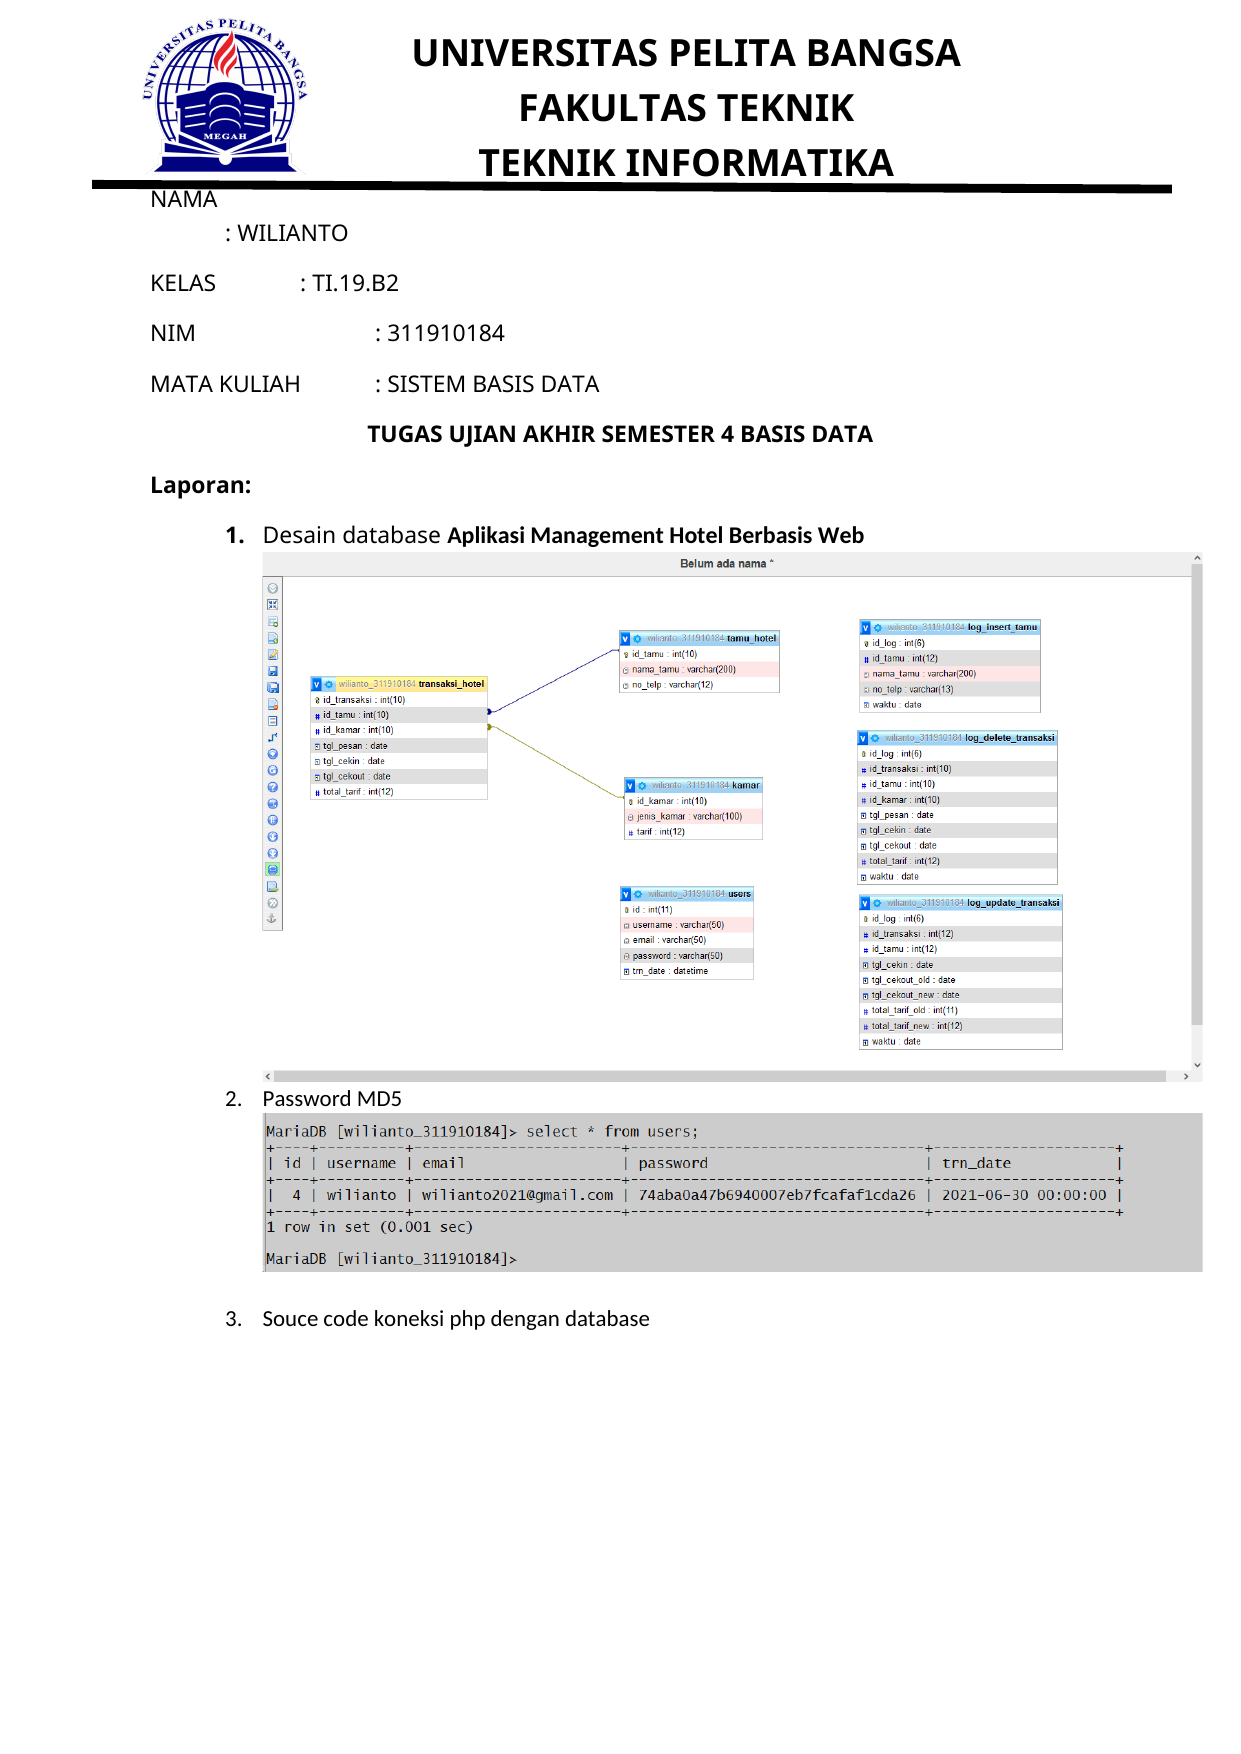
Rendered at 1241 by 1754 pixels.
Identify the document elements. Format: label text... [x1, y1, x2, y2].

text NAMA : WILIANTO [150, 103, 1090, 248]
list Souce code koneksi php dengan database [225, 1304, 1090, 1332]
list Password MD5 [225, 1084, 1090, 1112]
text Laporan: [150, 469, 1090, 500]
text NIM : 311910184 [150, 317, 1090, 349]
text KELAS : TI.19.B2 [150, 267, 1090, 298]
text TUGAS UJIAN AKHIR SEMESTER 4 BASIS DATA [150, 418, 1090, 449]
picture [109, 11, 339, 183]
list Desain database Aplikasi Management Hotel Berbasis Web [225, 519, 1090, 550]
text MATA KULIAH : SISTEM BASIS DATA [150, 368, 1090, 399]
picture [262, 1113, 1203, 1272]
picture [262, 552, 1203, 1082]
